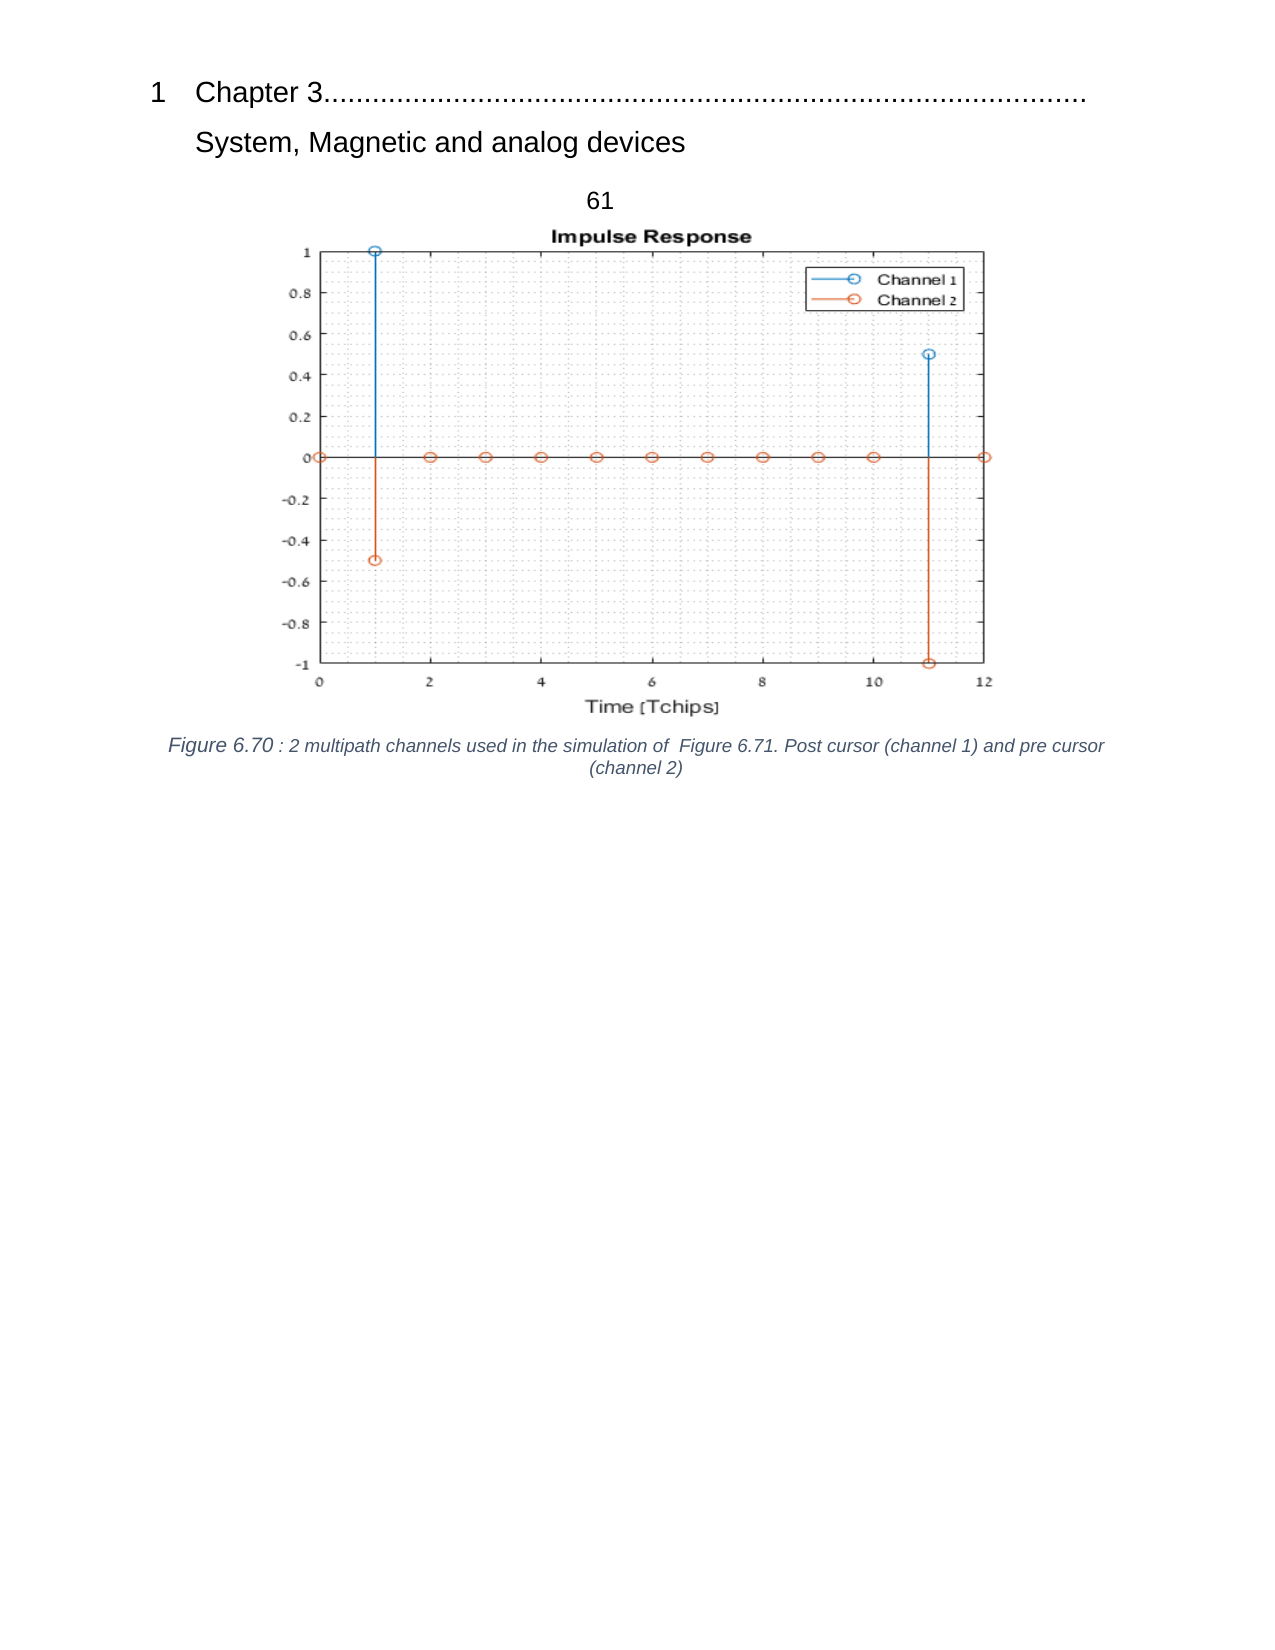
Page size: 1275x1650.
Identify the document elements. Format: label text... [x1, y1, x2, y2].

table_header [150, 215, 1124, 733]
picture [208, 214, 1066, 719]
